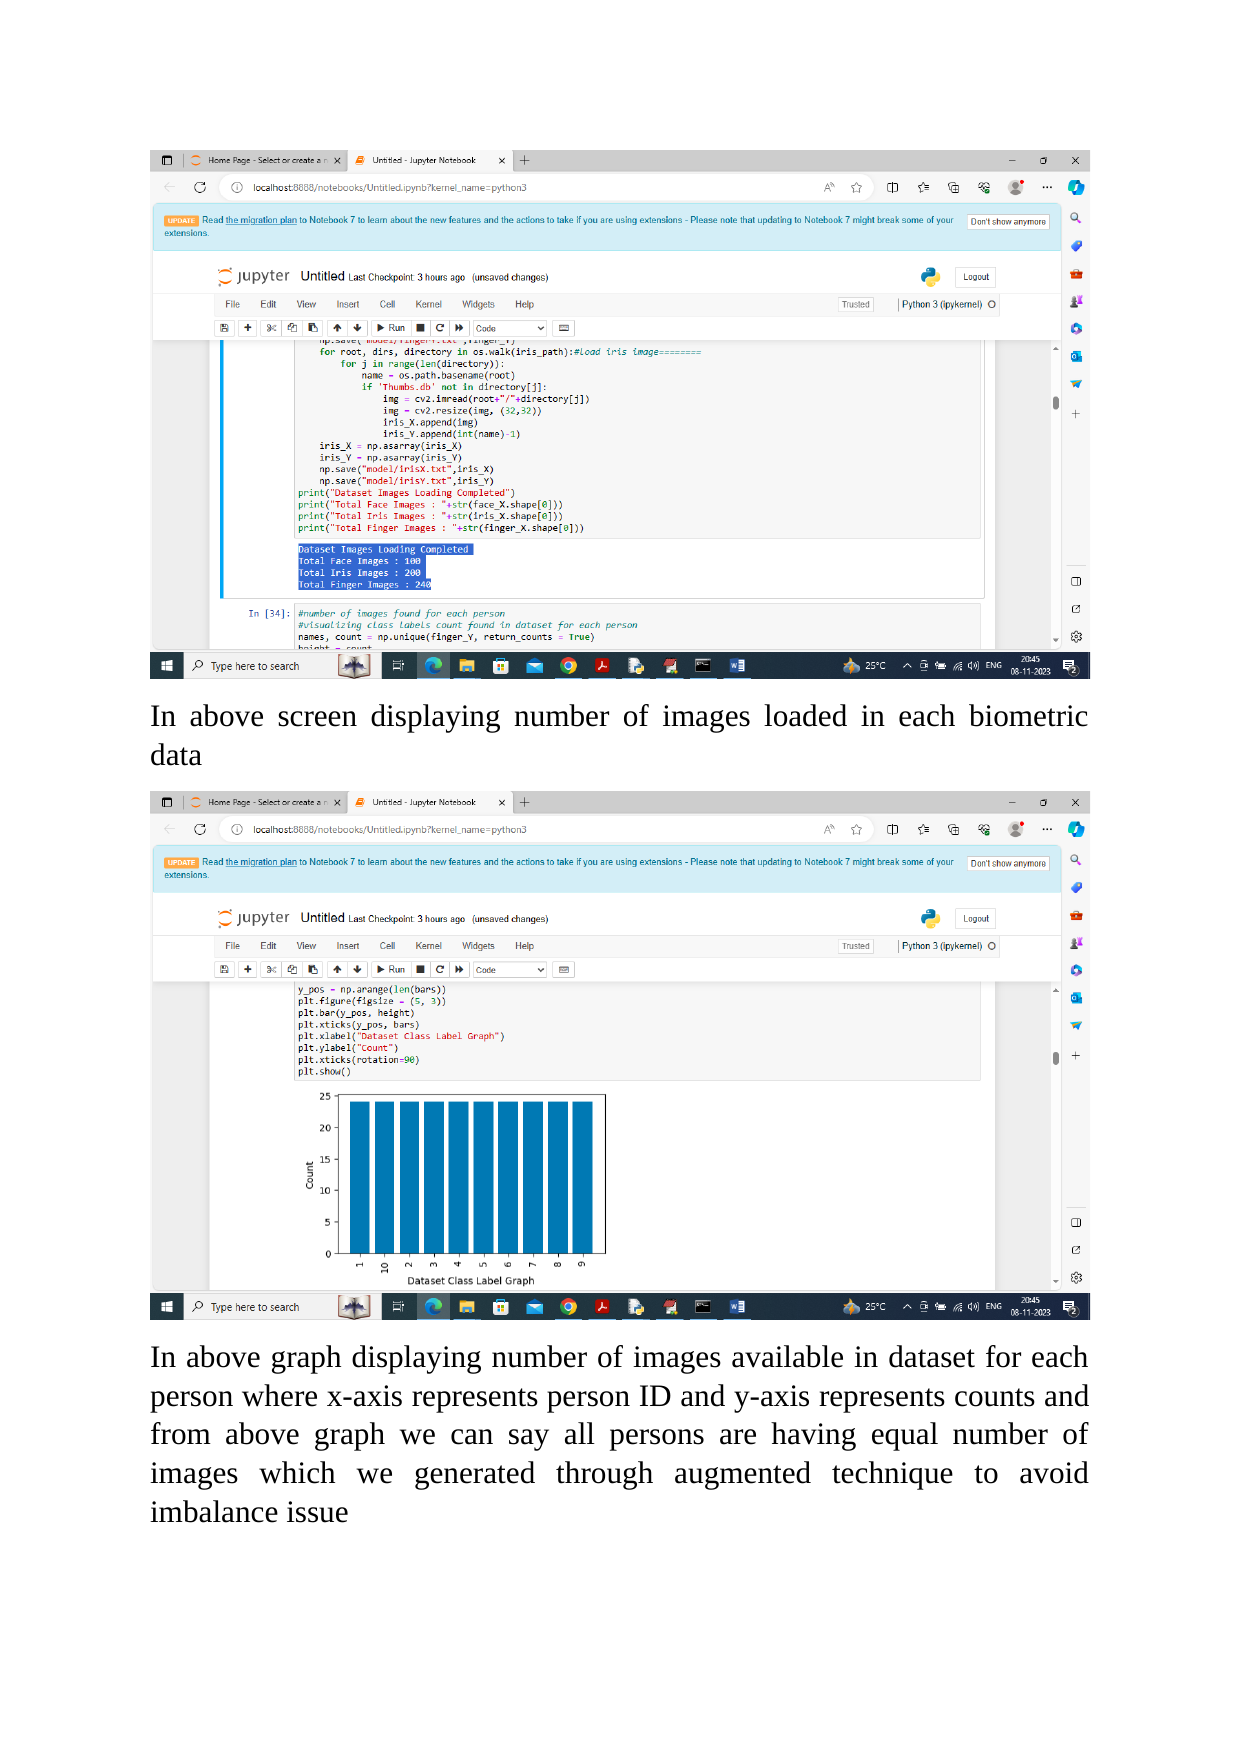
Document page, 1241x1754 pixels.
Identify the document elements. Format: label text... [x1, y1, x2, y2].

text In above screen displaying number of images loaded in each biometric data [150, 697, 1090, 772]
picture [150, 150, 1091, 679]
picture [150, 791, 1091, 1320]
text In above graph displaying number of images available in dataset for each person where x-axis represents person ID and y-axis represents counts and from above graph we can say all persons are having equal number of images which we generated through augmented technique to avoid imbalance issue [150, 1338, 1090, 1529]
